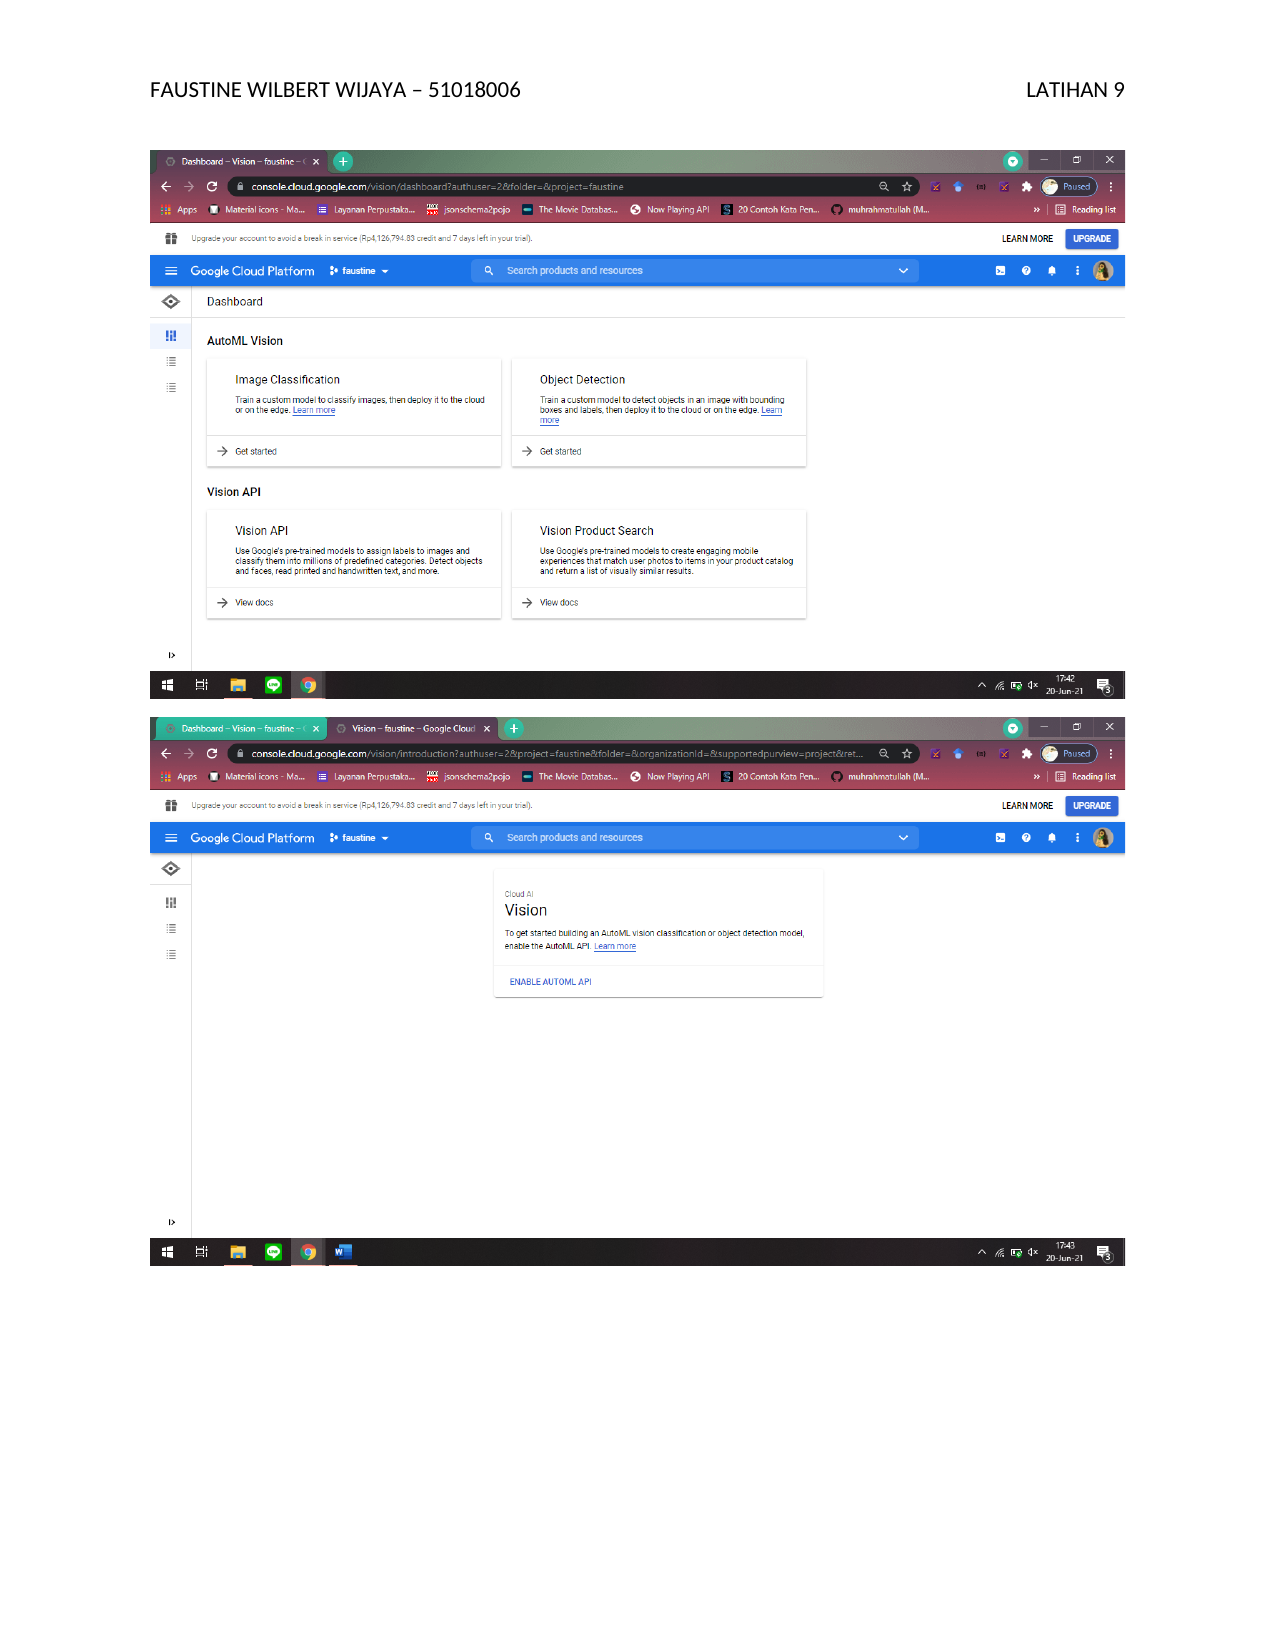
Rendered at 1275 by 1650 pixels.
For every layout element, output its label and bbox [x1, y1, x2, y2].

picture [150, 150, 1125, 699]
picture [150, 717, 1125, 1266]
